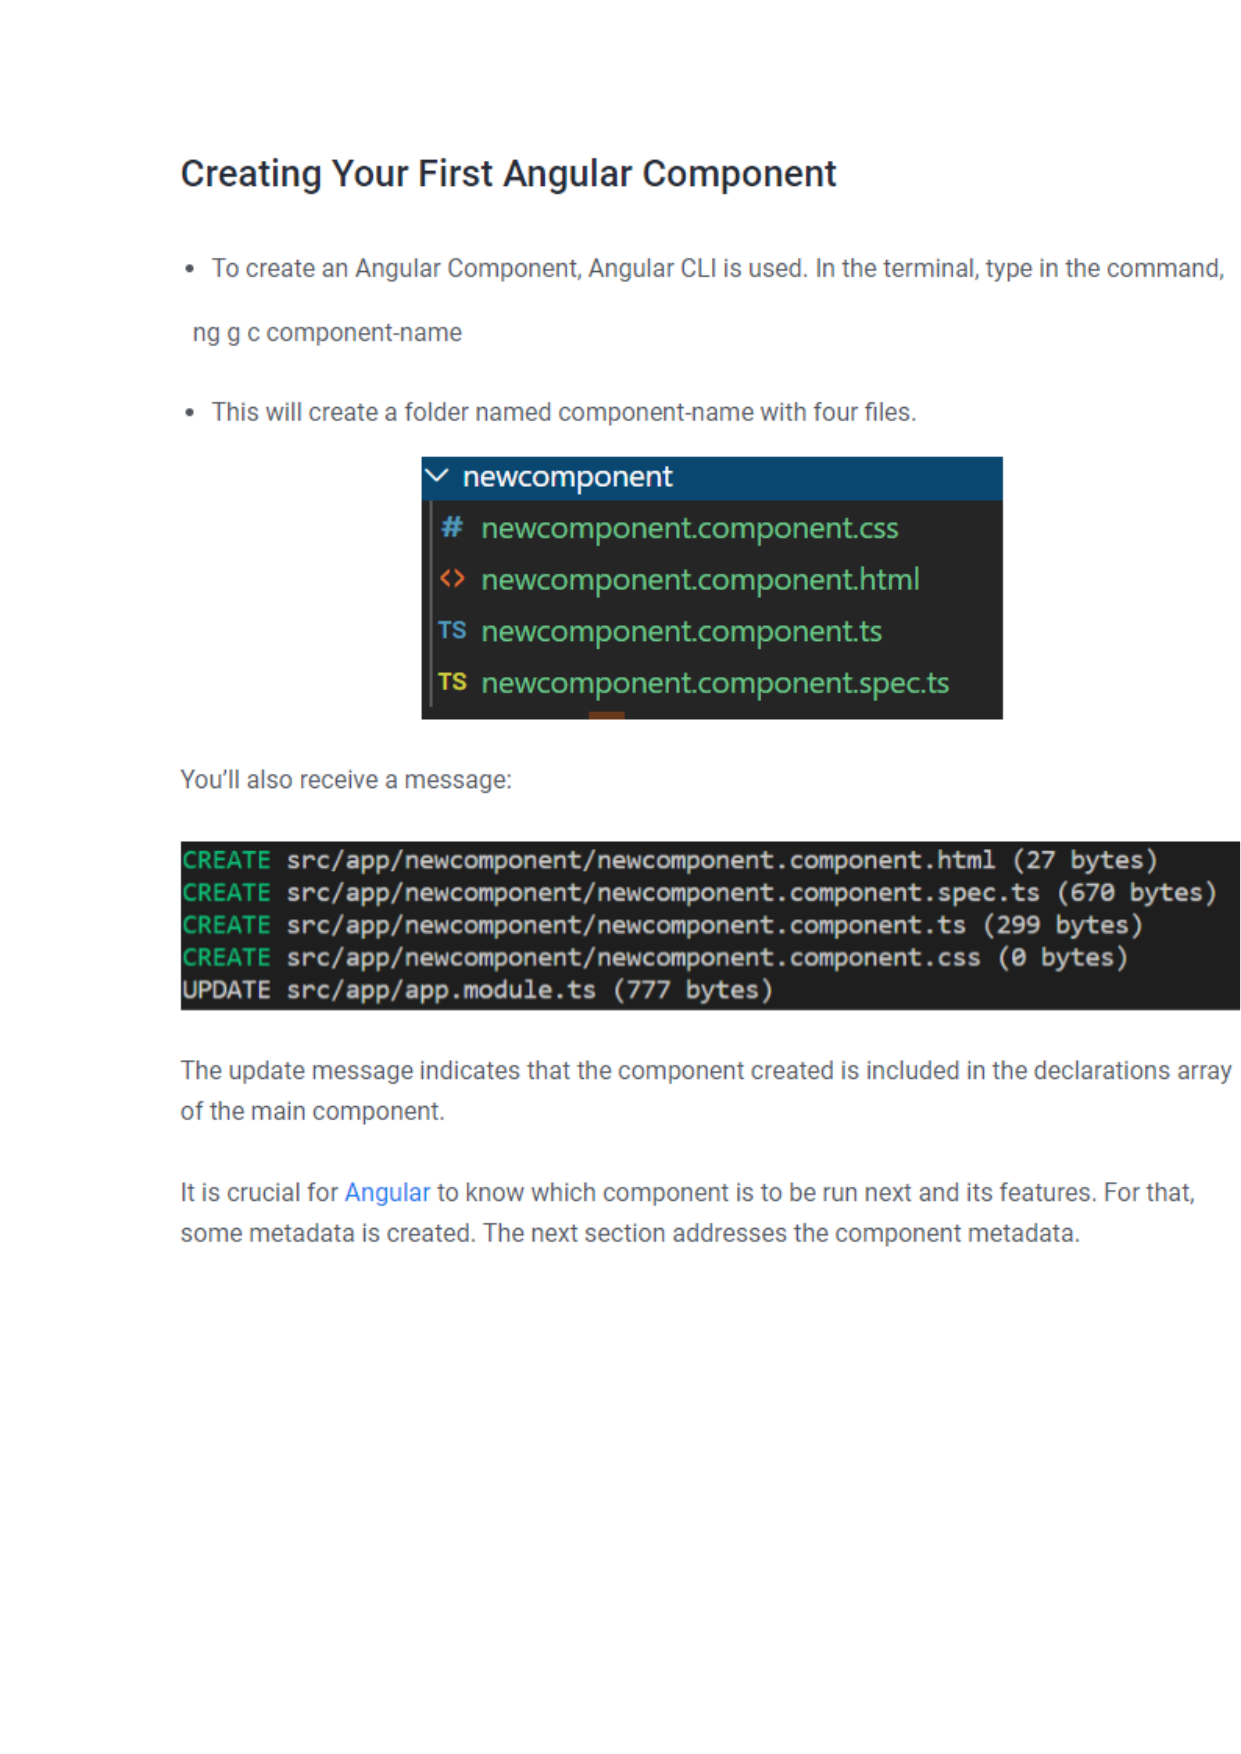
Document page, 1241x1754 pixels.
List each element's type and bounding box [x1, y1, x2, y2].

picture [150, 150, 1241, 1289]
